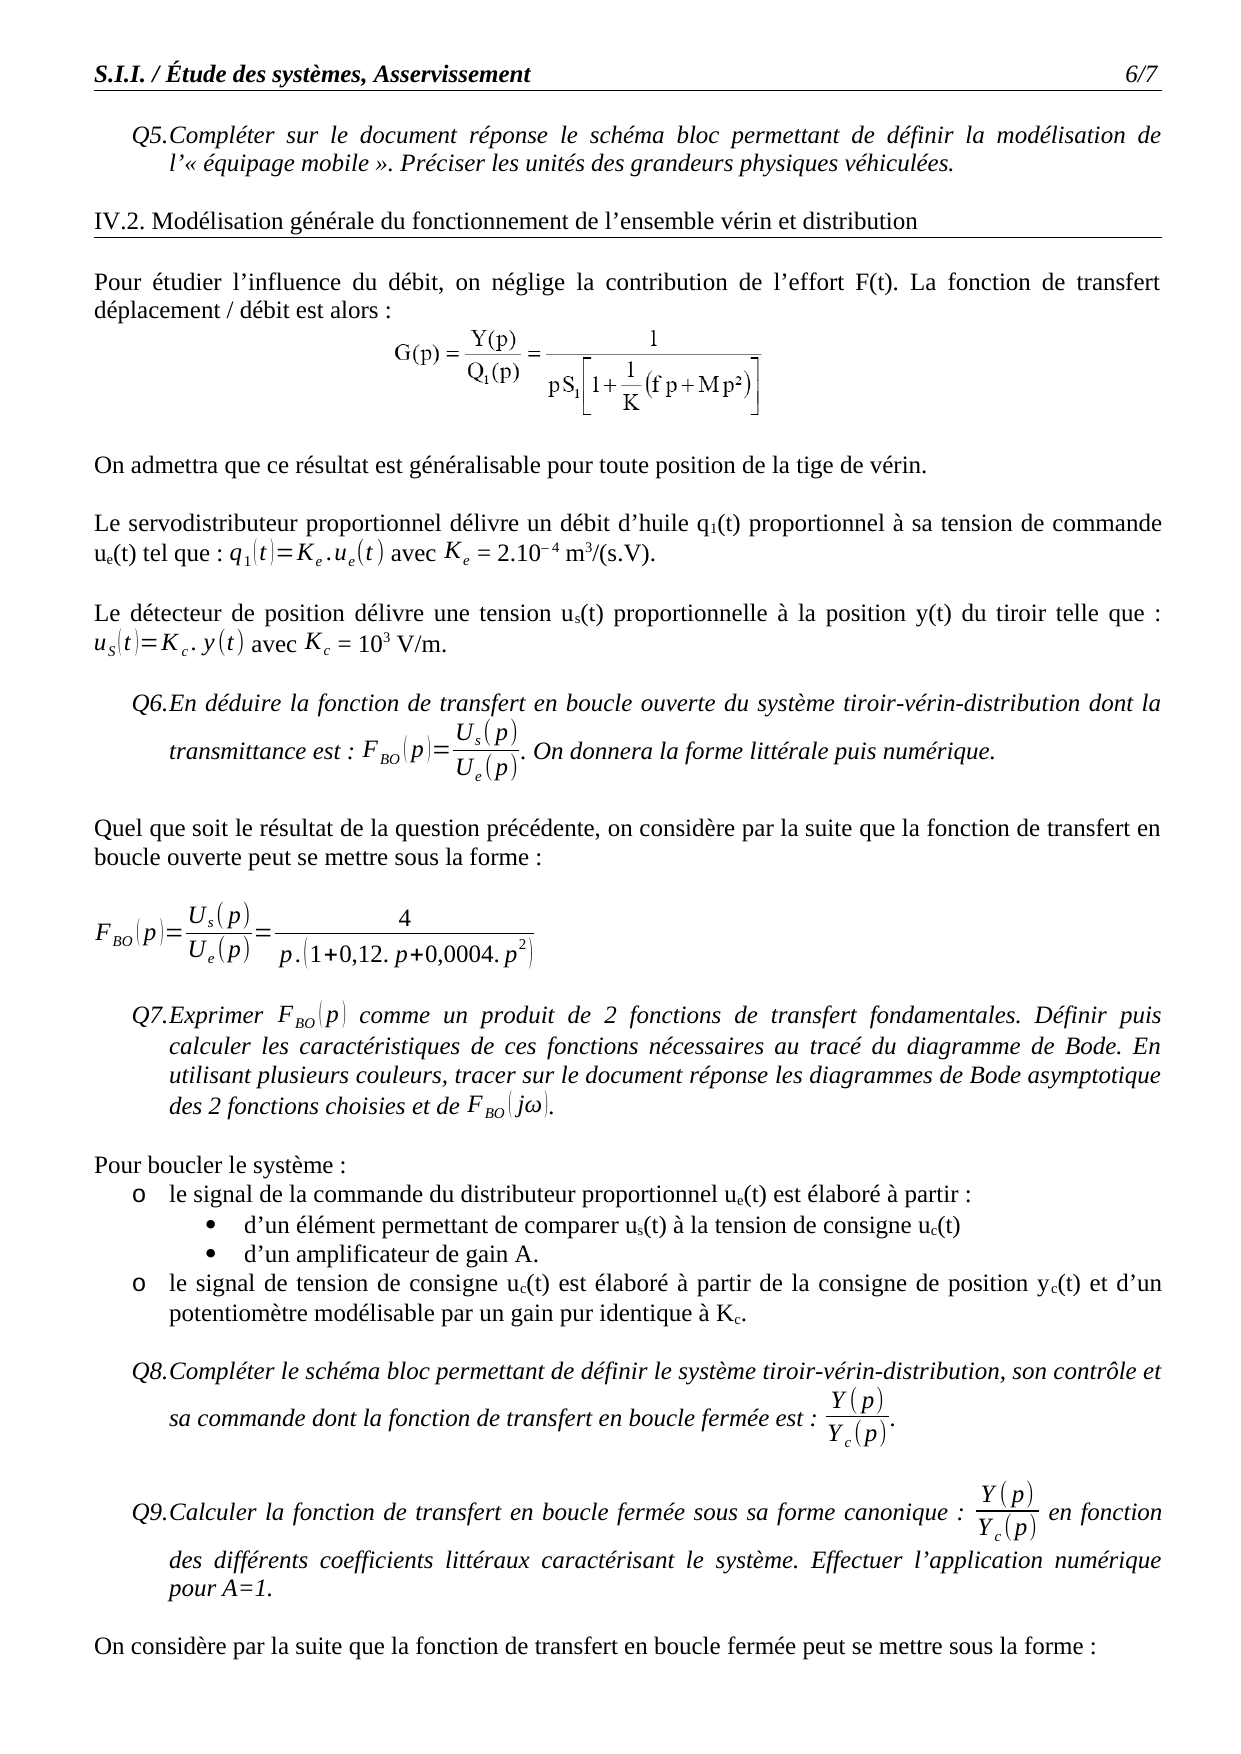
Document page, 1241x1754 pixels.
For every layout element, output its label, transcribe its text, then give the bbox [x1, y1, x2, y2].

list d’un élément permettant de comparer us(t) à la tension de consigne uc(t) [206, 1210, 1162, 1239]
list En déduire la fonction de transfert en boucle ouverte du système tiroir-vérin-distribution dont la transmittance est : . On donnera la forme littérale puis numérique. [131, 688, 1162, 785]
text Quel que soit le résultat de la question précédente, on considère par la suite que la fonction de transfert en boucle ouverte peut se mettre sous la forme : [94, 813, 1162, 871]
list d’un amplificateur de gain A. [206, 1239, 1162, 1268]
list le signal de tension de consigne uc(t) est élaboré à partir de la consigne de position yc(t) et d’un potentiomètre modélisable par un gain pur identique à Kc. [131, 1268, 1162, 1327]
list Exprimer comme un produit de 2 fonctions de transfert fondamentales. Définir puis calculer les caractéristiques de ces fonctions nécessaires au tracé du diagramme de Bode. En utilisant plusieurs couleurs, tracer sur le document réponse les diagrammes de Bode asymptotique des 2 fonctions choisies et de . [131, 999, 1162, 1122]
list Calculer la fonction de transfert en boucle fermée sous sa forme canonique : en fonction des différents coefficients littéraux caractérisant le système. Effectuer l’application numérique pour A=1. [131, 1479, 1162, 1602]
text Pour étudier l’influence du débit, on néglige la contribution de l’effort F(t). La fonction de transfert déplacement / débit est alors : [94, 267, 1162, 324]
text Le servodistributeur proportionnel délivre un débit d’huile q1(t) proportionnel à sa tension de commande ue(t) tel que : avec = 2.10– 4 m3/(s.V). [94, 508, 1162, 569]
text Pour boucler le système : [94, 1151, 1162, 1179]
text On considère par la suite que la fonction de transfert en boucle fermée peut se mettre sous la forme : [94, 1631, 1162, 1660]
text On admettra que ce résultat est généralisable pour toute position de la tige de vérin. [94, 450, 1162, 479]
text IV.2. Modélisation générale du fonctionnement de l’ensemble vérin et distribution [94, 206, 1162, 237]
list le signal de la commande du distributeur proportionnel ue(t) est élaboré à partir : [131, 1179, 1162, 1210]
list Compléter le schéma bloc permettant de définir le système tiroir-vérin-distribution, son contrôle et sa commande dont la fonction de transfert en boucle fermée est : . [131, 1356, 1162, 1450]
list Compléter sur le document réponse le schéma bloc permettant de définir la modélisation de l’« équipage mobile ». Préciser les unités des grandeurs physiques véhiculées. [131, 120, 1162, 177]
text Le détecteur de position délivre une tension us(t) proportionnelle à la position y(t) du tiroir telle que : avec = 103 V/m. [94, 598, 1162, 659]
